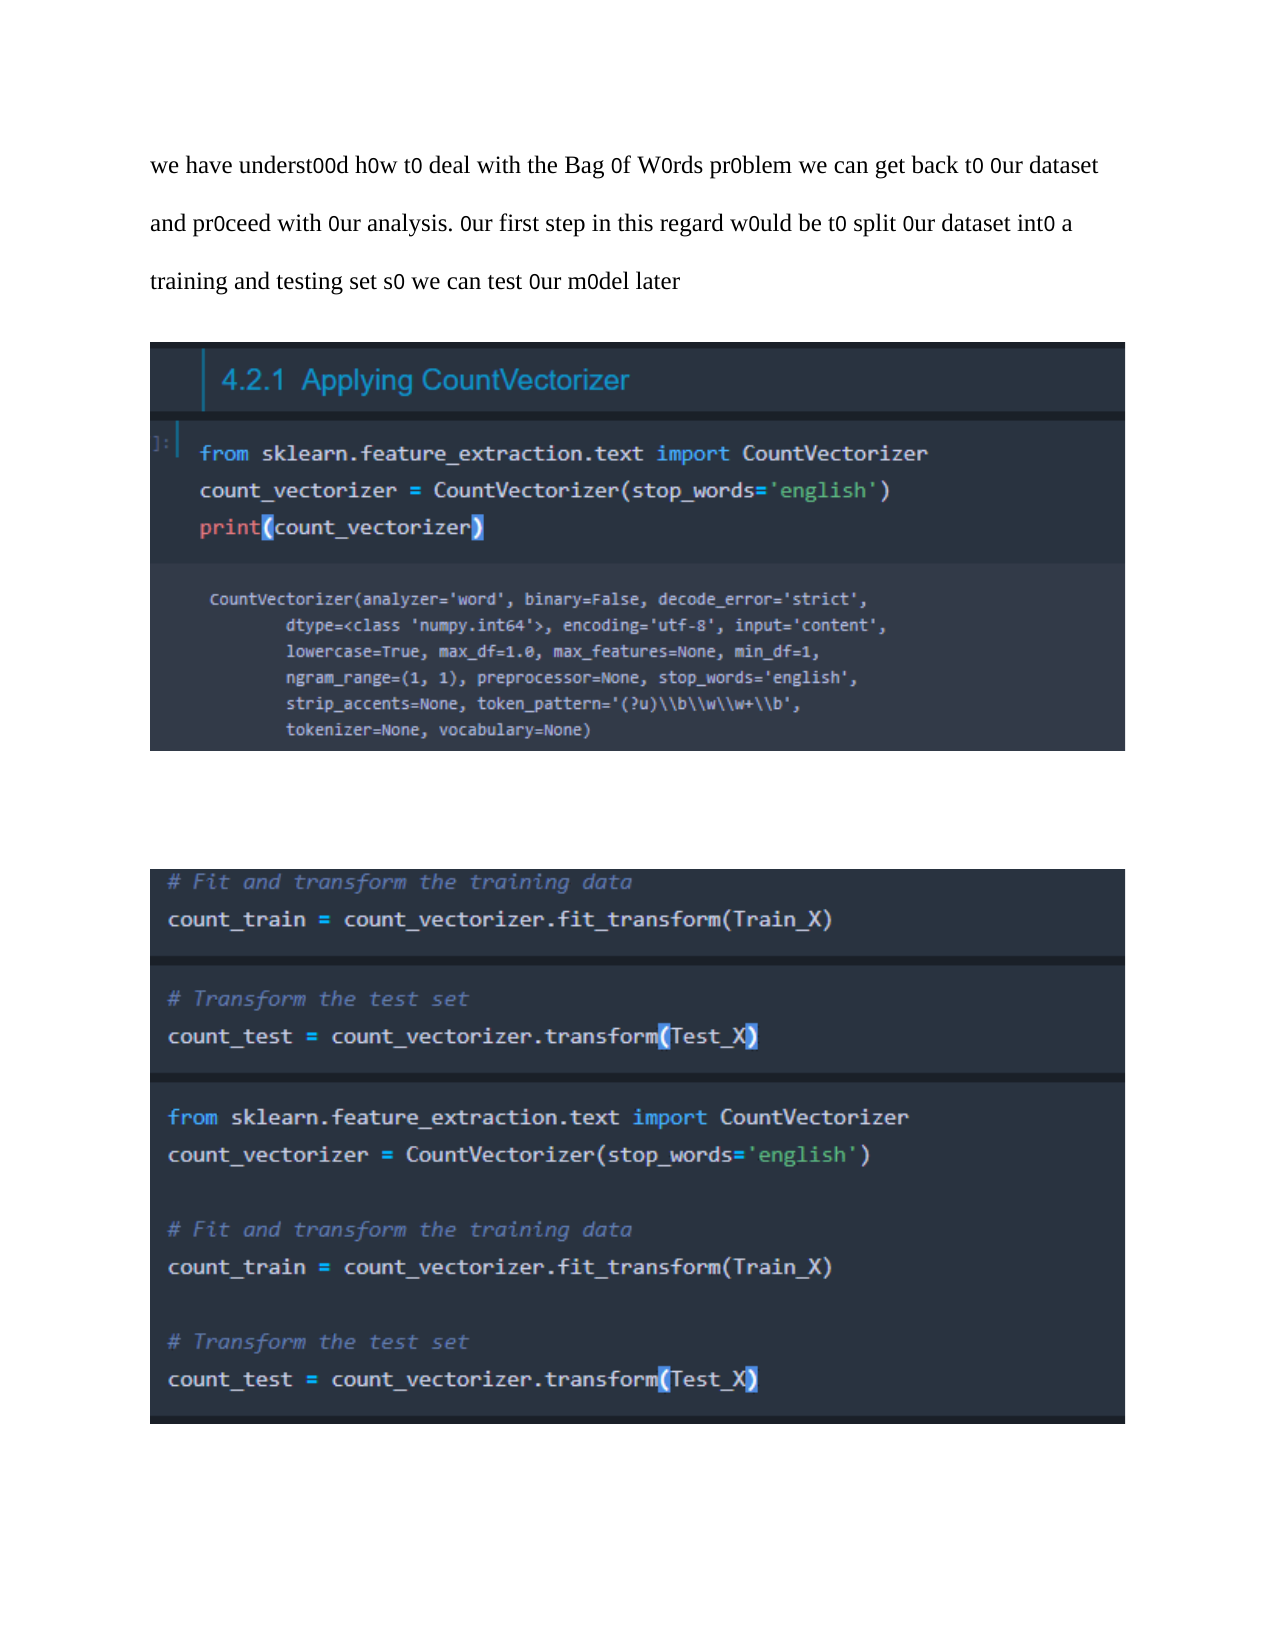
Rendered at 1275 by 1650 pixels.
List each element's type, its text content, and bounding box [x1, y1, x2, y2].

picture [150, 869, 1125, 1424]
picture [150, 342, 1125, 751]
text we have underst00d h0w t0 deal with the Bag 0f W0rds pr0blem we can get back t0 0ur dataset and pr0ceed with 0ur analysis. 0ur first step in this regard w0uld be t0 split 0ur dataset int0 a training and testing set s0 we can test 0ur m0del later [150, 150, 1125, 296]
